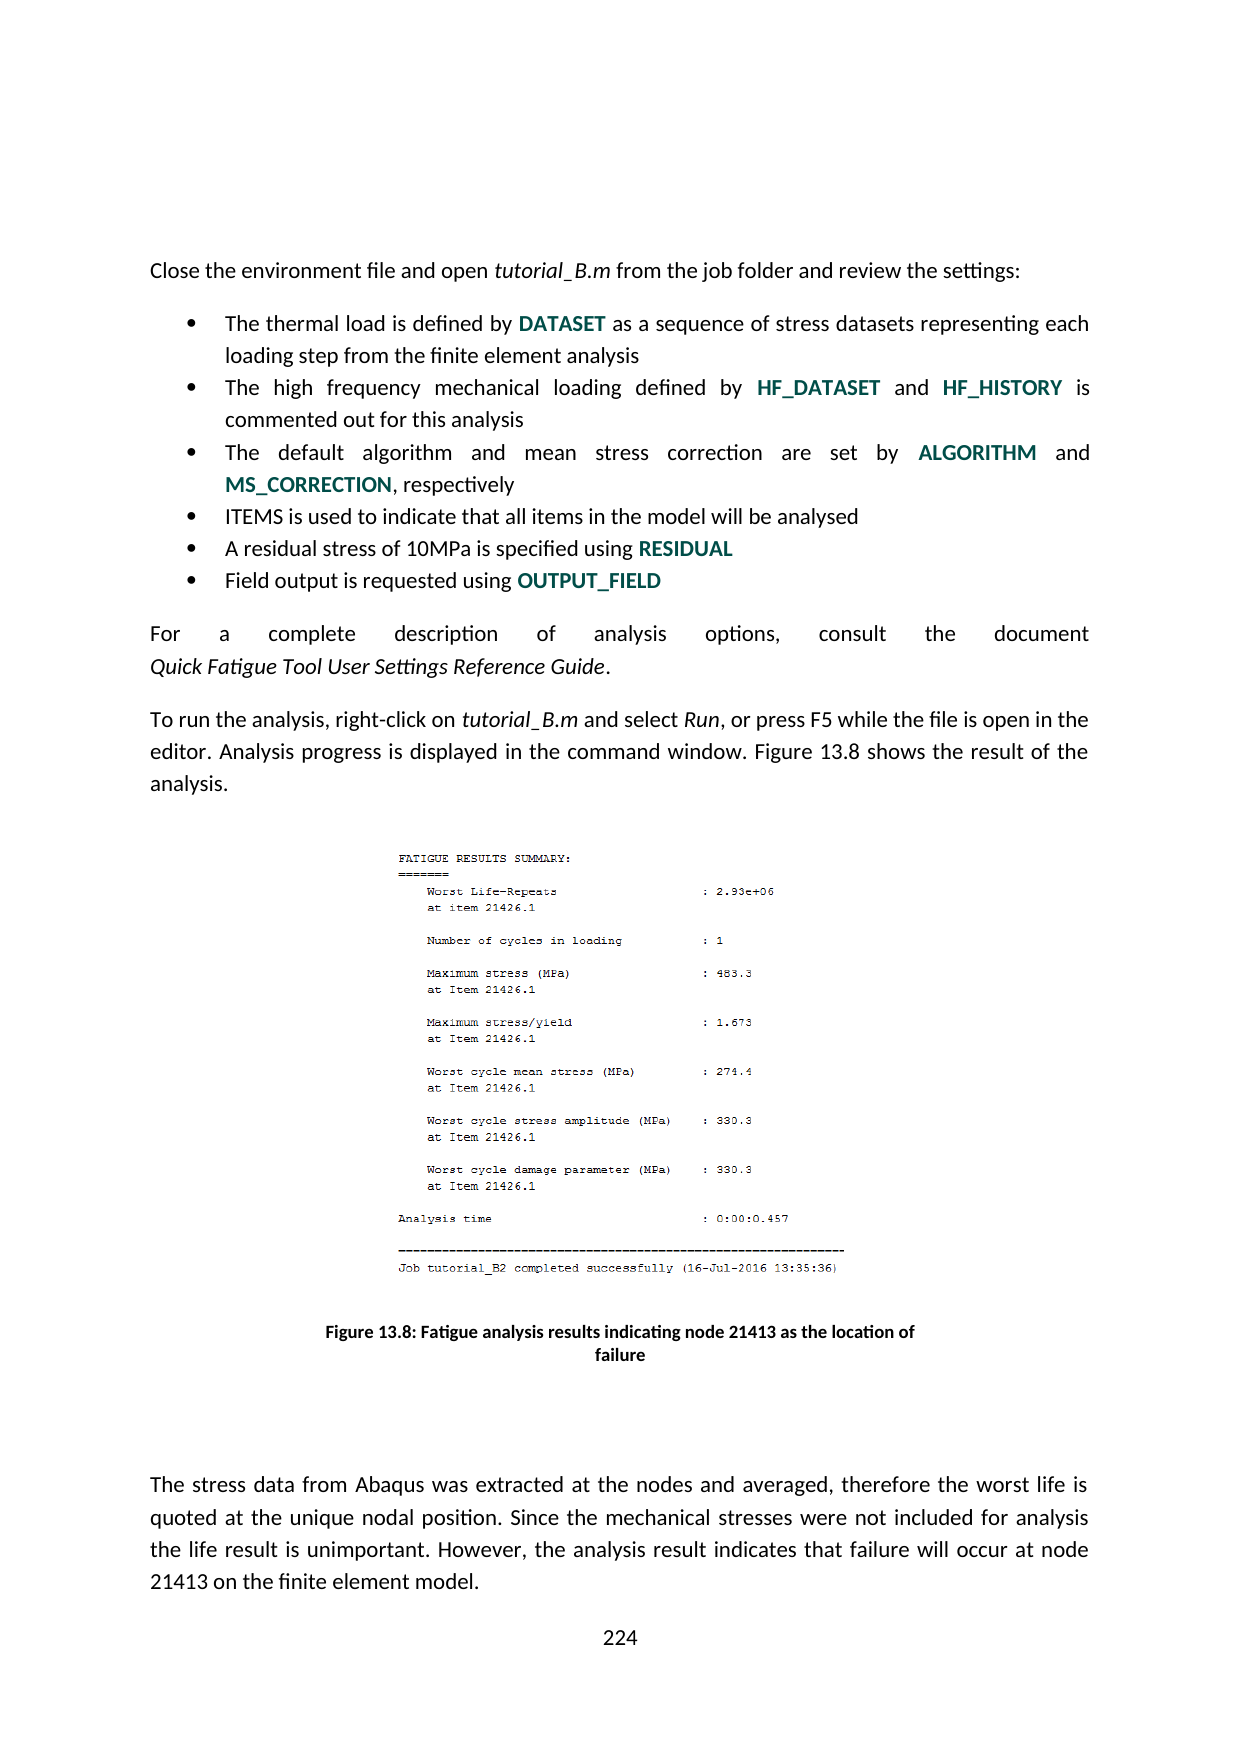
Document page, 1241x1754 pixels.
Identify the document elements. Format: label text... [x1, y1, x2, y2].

list The default algorithm and mean stress correction are set by ALGORITHM and MS_CORRECTION, respectively [187, 438, 1090, 498]
text Close the environment file and open tutorial_B.m from the job folder and review the settings: [150, 256, 1090, 284]
text To run the analysis, right-click on tutorial_B.m and select Run, or press F5 while the file is open in the editor. Analysis progress is displayed in the command window. Figure 13.8 shows the result of the analysis. [150, 705, 1090, 797]
list ITEMS is used to indicate that all items in the model will be analysed [187, 502, 1090, 530]
text The stress data from Abaqus was extracted at the nodes and averaged, therefore the worst life is quoted at the unique nodal position. Since the mechanical stresses were not included for analysis the life result is unimportant. However, the analysis result indicates that failure will occur at node 21413 on the finite element model. [150, 1470, 1090, 1595]
list A residual stress of 10MPa is specified using RESIDUAL [187, 534, 1090, 562]
picture [397, 850, 844, 1282]
text For a complete description of analysis options, consult the document Quick Fatigue Tool User Settings Reference Guide. [150, 619, 1090, 680]
list The thermal load is defined by DATASET as a sequence of stress datasets representing each loading step from the finite element analysis [187, 309, 1090, 369]
list Field output is requested using OUTPUT_FIELD [187, 567, 1090, 594]
list The high frequency mechanical loading defined by HF_DATASET and HF_HISTORY is commented out for this analysis [187, 373, 1090, 434]
